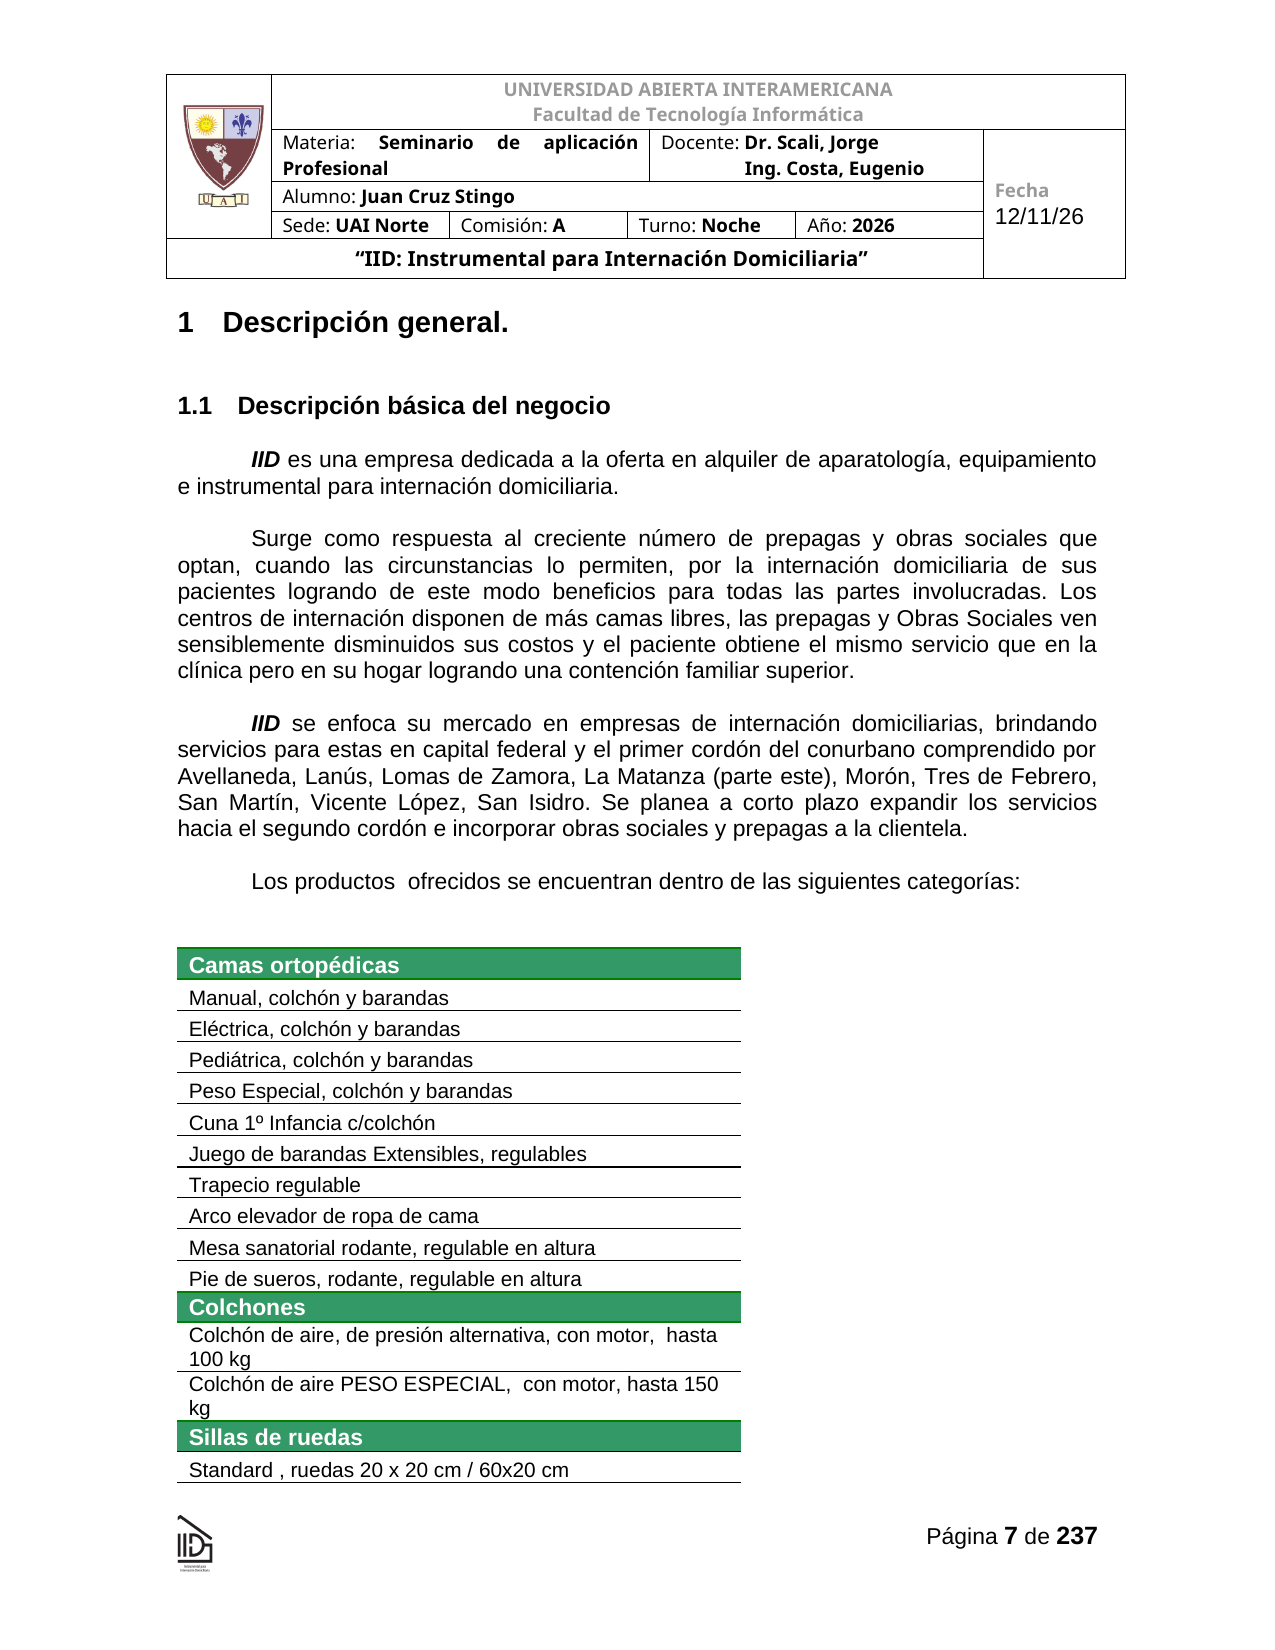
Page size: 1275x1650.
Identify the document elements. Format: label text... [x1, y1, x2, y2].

table_cell Eléctrica, colchón y barandas [177, 1011, 741, 1041]
table_cell Colchón de aire PESO ESPECIAL, con motor, hasta 150 kg [177, 1372, 741, 1419]
table_cell Pediátrica, colchón y barandas [177, 1042, 741, 1072]
text IID es una empresa dedicada a la oferta en alquiler de aparatología, equipamiento e instrumental para internación domiciliaria. [177, 446, 1098, 499]
text IID se enfoca su mercado en empresas de internación domiciliarias, brindando servicios para estas en capital federal y el primer cordón del conurbano comprendido por Avellaneda, Lanús, Lomas de Zamora, La Matanza (parte este), Morón, Tres de Febrero, San Martín, Vicente López, San Isidro. Se planea a corto plazo expandir los servicios hacia el segundo cordón e incorporar obras sociales y prepagas a la clientela. [177, 710, 1098, 842]
table_cell Trapecio regulable [177, 1168, 741, 1197]
table_cell Cuna 1º Infancia c/colchón [177, 1104, 741, 1134]
subtitle Descripción general. [177, 305, 1098, 338]
table_cell Colchones [177, 1293, 741, 1321]
subtitle Descripción básica del negocio [177, 391, 1098, 420]
table_cell Juego de barandas Extensibles, regulables [177, 1136, 741, 1166]
picture [167, 97, 271, 211]
picture [272, 182, 283, 211]
table_cell Standard , ruedas 20 x 20 cm / 60x20 cm [177, 1452, 741, 1482]
text Surge como respuesta al creciente número de prepagas y obras sociales que optan, cuando las circunstancias lo permiten, por la internación domiciliaria de sus pacientes logrando de este modo beneficios para todas las partes involucradas. Los centros de internación disponen de más camas libres, las prepagas y Obras Sociales ven sensiblemente disminuidos sus costos y el paciente obtiene el mismo servicio que en la clínica pero en su hogar logrando una contención familiar superior. [177, 525, 1098, 683]
table_cell Peso Especial, colchón y barandas [177, 1073, 741, 1103]
text Los productos ofrecidos se encuentran dentro de las siguientes categorías: [177, 868, 1098, 894]
table_cell Colchón de aire, de presión alternativa, con motor, hasta 100 kg [177, 1323, 741, 1371]
picture [165, 1508, 225, 1585]
table_cell Sillas de ruedas [177, 1422, 741, 1451]
table_cell Manual, colchón y barandas [177, 980, 741, 1009]
table_cell Pie de sueros, rodante, regulable en altura [177, 1261, 741, 1291]
table_cell Mesa sanatorial rodante, regulable en altura [177, 1229, 741, 1259]
picture [272, 130, 283, 181]
picture [272, 97, 283, 129]
table_header Camas ortopédicas [177, 949, 741, 978]
table_cell Arco elevador de ropa de cama [177, 1198, 741, 1228]
